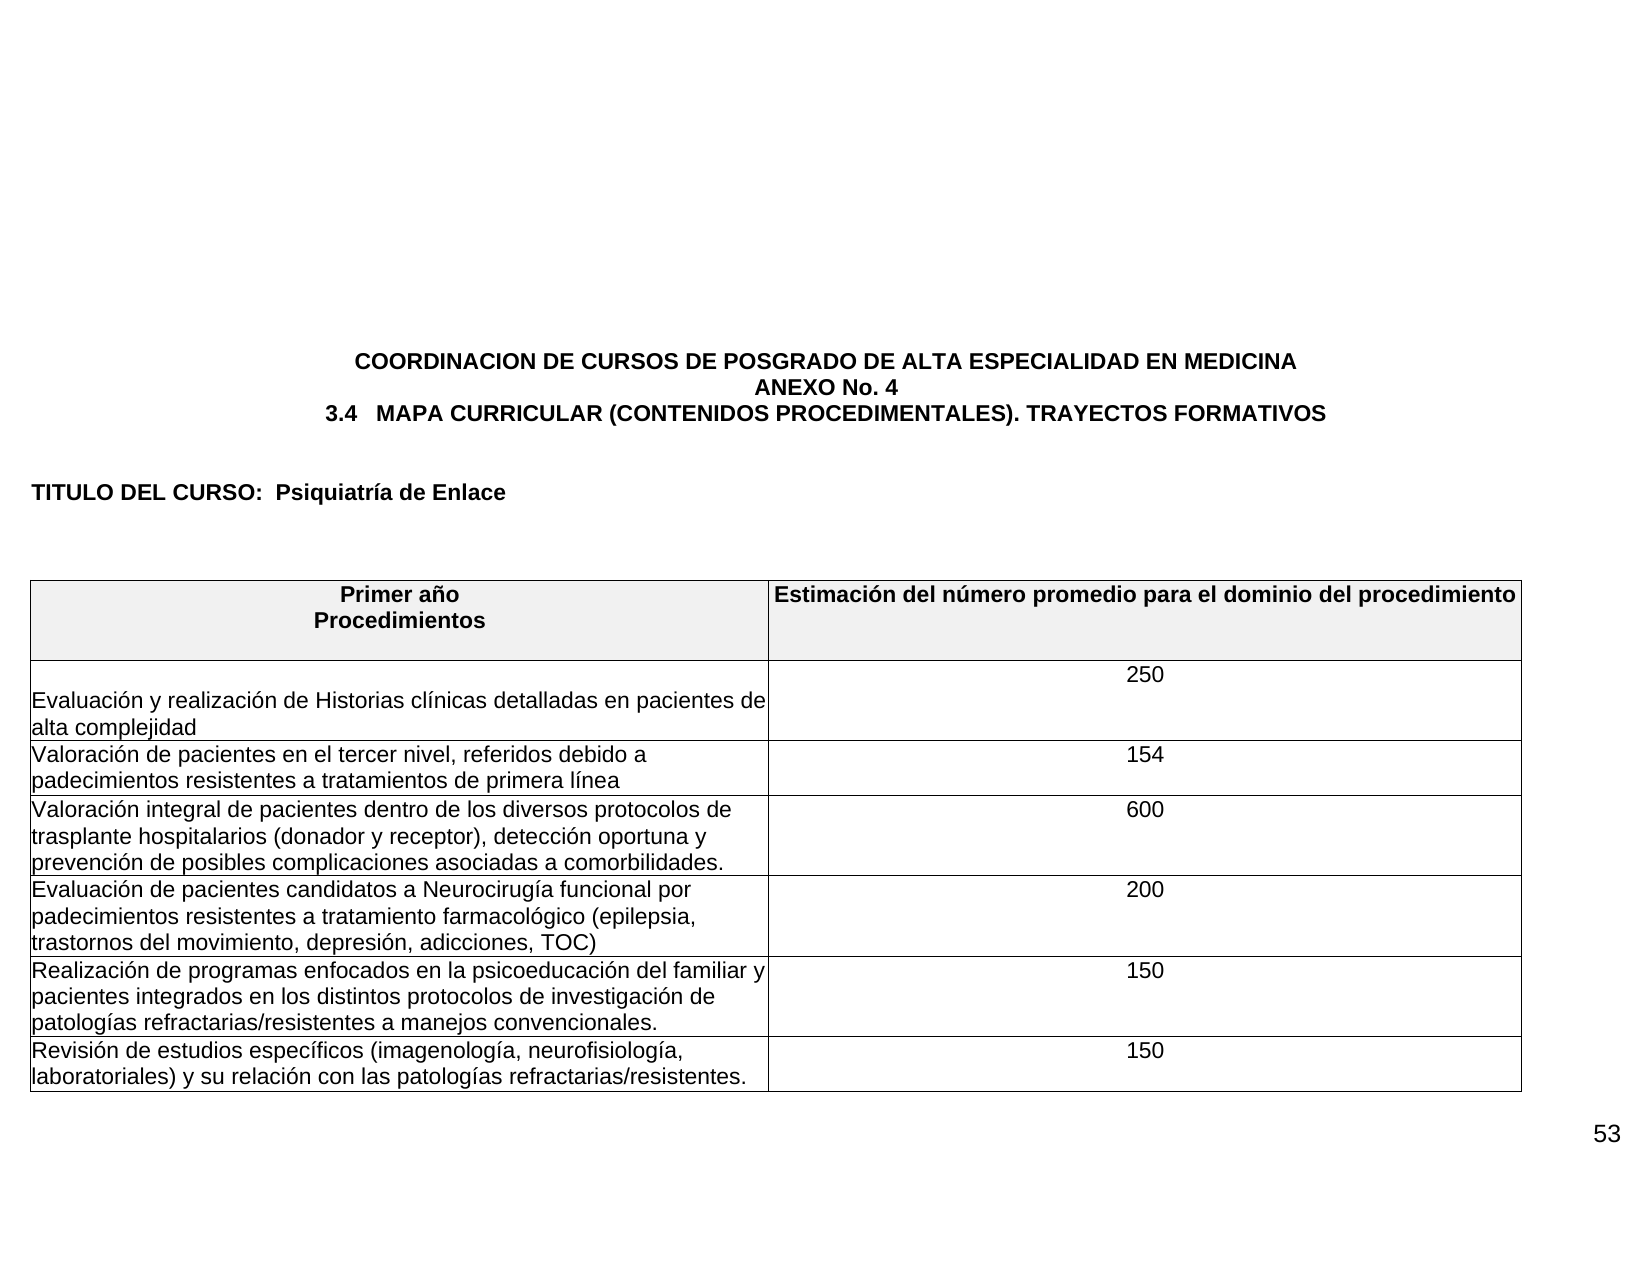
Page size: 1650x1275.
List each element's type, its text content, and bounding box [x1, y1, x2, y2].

table_cell 150 [769, 1037, 1521, 1091]
table_header Primer año Procedimientos [31, 581, 768, 660]
subtitle ANEXO No. 4 [31, 374, 1621, 400]
table_cell 600 [769, 796, 1521, 875]
table_header Estimación del número promedio para el dominio del procedimiento [769, 581, 1521, 660]
table_cell 150 [769, 957, 1521, 1036]
subtitle 3.4 MAPA CURRICULAR (CONTENIDOS PROCEDIMENTALES). TRAYECTOS FORMATIVOS [31, 400, 1621, 427]
table_cell 250 [769, 661, 1521, 740]
table_cell Valoración integral de pacientes dentro de los diversos protocolos de trasplante hospitalarios (donador y receptor), detección oportuna y prevención de posibles complicaciones asociadas a comorbilidades. [31, 796, 768, 875]
table_cell 200 [769, 876, 1521, 956]
table_cell Realización de programas enfocados en la psicoeducación del familiar y pacientes integrados en los distintos protocolos de investigación de patologías refractarias/resistentes a manejos convencionales. [31, 957, 768, 1036]
text COORDINACION DE CURSOS DE POSGRADO DE ALTA ESPECIALIDAD EN MEDICINA [31, 348, 1621, 374]
table_cell Evaluación y realización de Historias clínicas detalladas en pacientes de alta complejidad [31, 661, 768, 740]
table_cell Revisión de estudios específicos (imagenología, neurofisiología, laboratoriales) y su relación con las patologías refractarias/resistentes. [31, 1037, 768, 1091]
table_cell Valoración de pacientes en el tercer nivel, referidos debido a padecimientos resistentes a tratamientos de primera línea [31, 741, 768, 795]
table_cell Evaluación de pacientes candidatos a Neurocirugía funcional por padecimientos resistentes a tratamiento farmacológico (epilepsia, trastornos del movimiento, depresión, adicciones, TOC) [31, 876, 768, 956]
text TITULO DEL CURSO: Psiquiatría de Enlace [31, 479, 1621, 506]
table_cell 154 [769, 741, 1521, 795]
